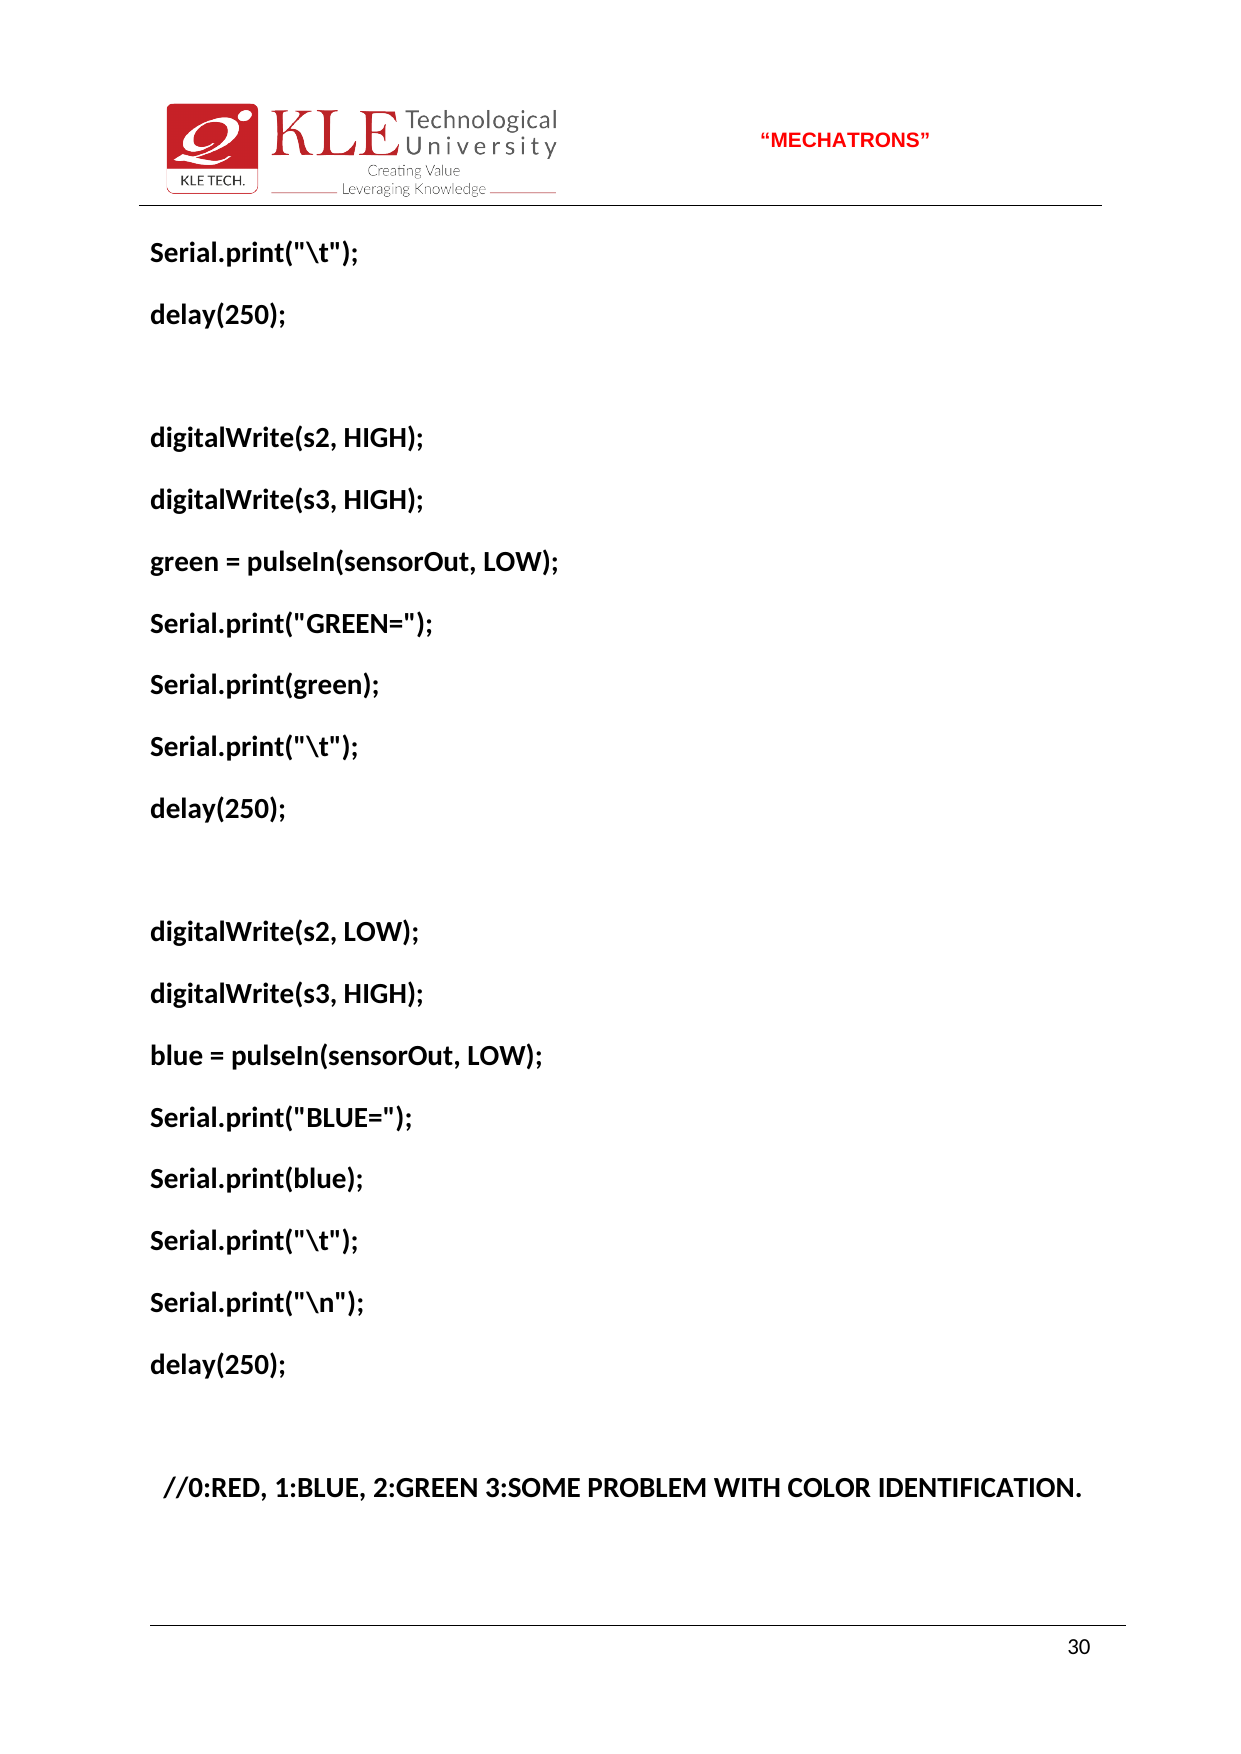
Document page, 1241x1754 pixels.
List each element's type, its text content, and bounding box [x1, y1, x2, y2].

text Serial.print(blue); [150, 1161, 1090, 1196]
text Serial.print("GREEN="); [150, 605, 1090, 640]
text Serial.print("\n"); [150, 1284, 1090, 1320]
text digitalWrite(s3, HIGH); [150, 481, 1090, 517]
text green = pulseIn(sensorOut, LOW); [150, 543, 1090, 578]
text digitalWrite(s2, LOW); [150, 913, 1090, 949]
text delay(250); [150, 790, 1090, 826]
text Serial.print("\t"); [150, 728, 1090, 764]
text digitalWrite(s3, HIGH); [150, 975, 1090, 1011]
text //0:RED, 1:BLUE, 2:GREEN 3:SOME PROBLEM WITH COLOR IDENTIFICATION. [150, 1469, 1090, 1505]
text Serial.print("BLUE="); [150, 1099, 1090, 1134]
text digitalWrite(s2, HIGH); [150, 419, 1090, 455]
text Serial.print(green); [150, 666, 1090, 702]
picture [166, 98, 561, 198]
text delay(250); [150, 296, 1090, 331]
text Serial.print("\t"); [150, 1222, 1090, 1258]
text Serial.print("\t"); [150, 234, 1090, 270]
text delay(250); [150, 1346, 1090, 1382]
text blue = pulseIn(sensorOut, LOW); [150, 1037, 1090, 1073]
